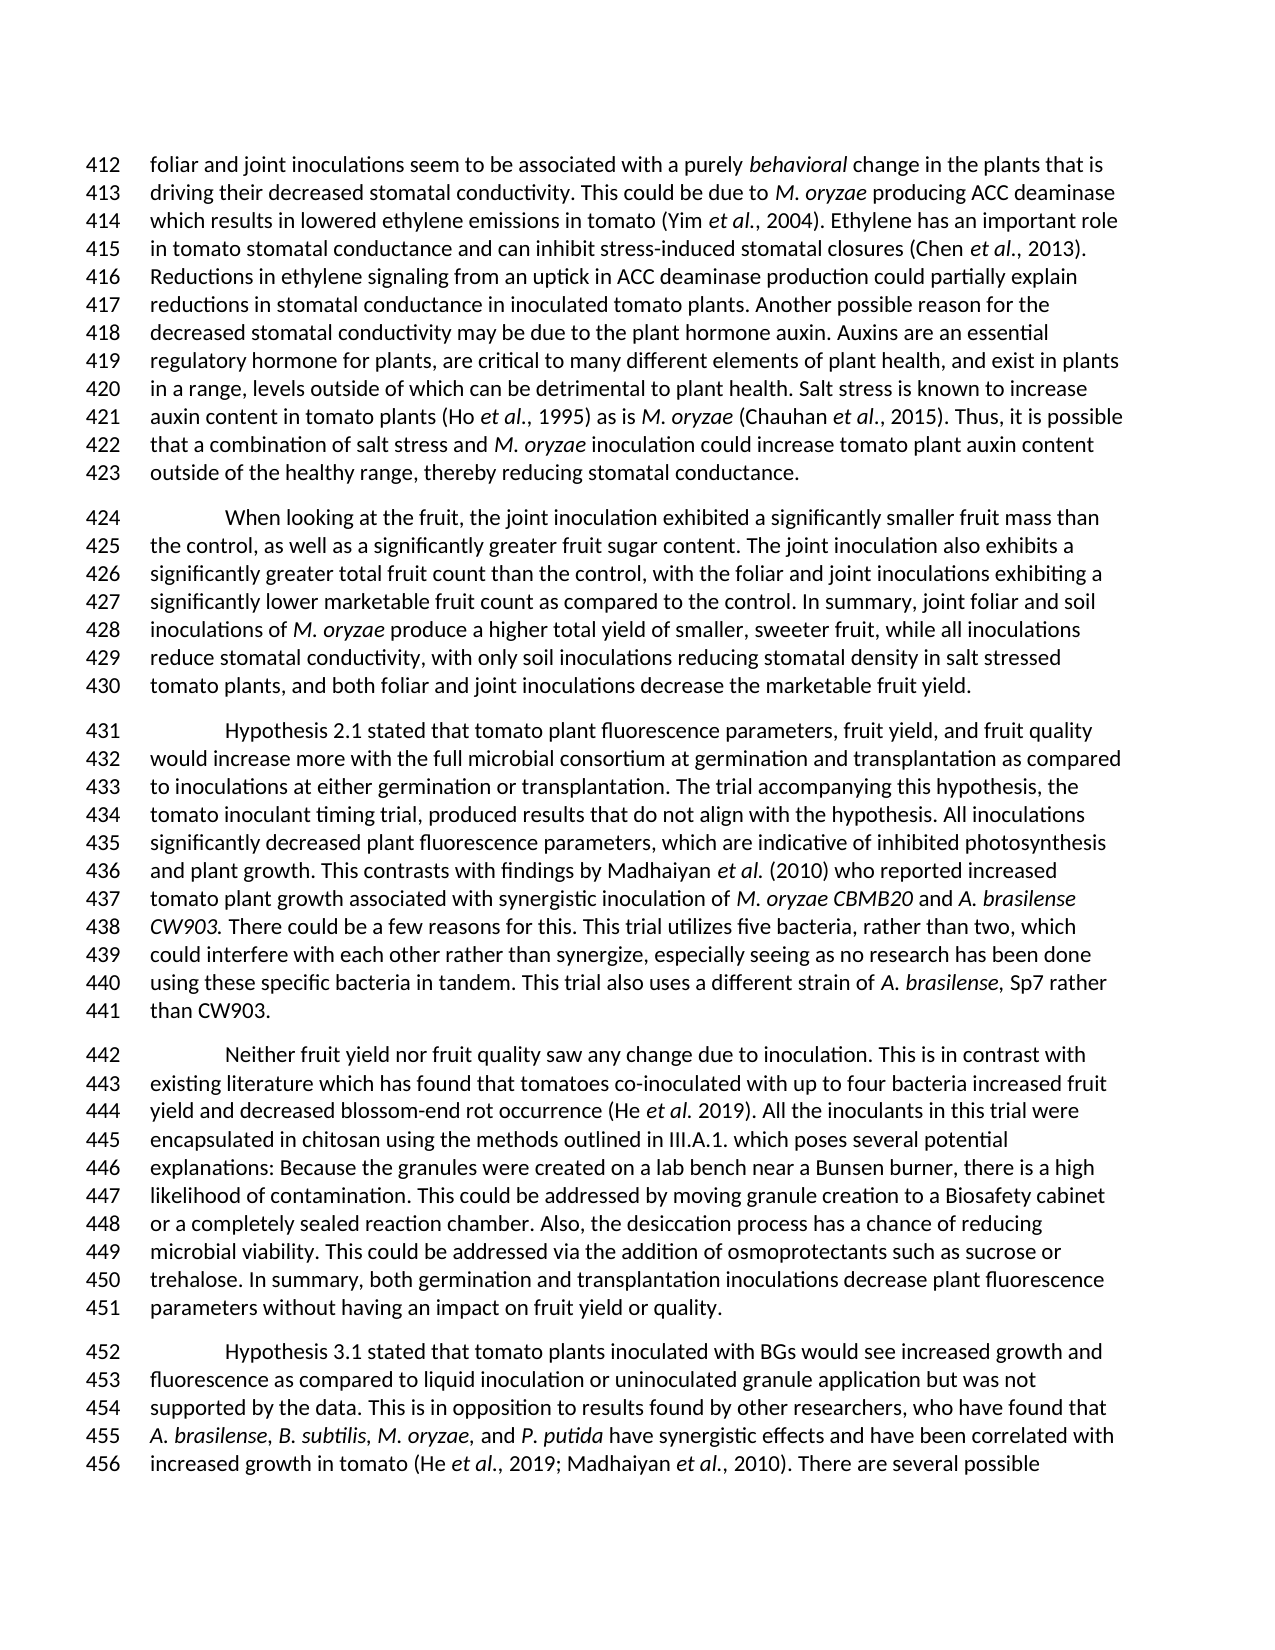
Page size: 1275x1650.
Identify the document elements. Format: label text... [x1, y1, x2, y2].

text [150, 1337, 1125, 1478]
text Hypothesis 2.1 stated that tomato plant fluorescence parameters, fruit yield, and fruit quality would increase more with the full microbial consortium at germination and transplantation as compared to inoculations at either germination or transplantation. The trial accompanying this hypothesis, the tomato inoculant timing trial, produced results that do not align with the hypothesis. All inoculations significantly decreased plant fluorescence parameters, which are indicative of inhibited photosynthesis and plant growth. This contrasts with findings by Madhaiyan et al. (2010) who reported increased tomato plant growth associated with synergistic inoculation of M. oryzae CBMB20 and A. brasilense CW903. There could be a few reasons for this. This trial utilizes five bacteria, rather than two, which could interfere with each other rather than synergize, especially seeing as no research has been done using these specific bacteria in tandem. This trial also uses a different strain of A. brasilense, Sp7 rather than CW903. [150, 716, 1125, 1024]
text Neither fruit yield nor fruit quality saw any change due to inoculation. This is in contrast with existing literature which has found that tomatoes co-inoculated with up to four bacteria increased fruit yield and decreased blossom-end rot occurrence (He et al. 2019). All the inoculants in this trial were encapsulated in chitosan using the methods outlined in III.A.1. which poses several potential explanations: Because the granules were created on a lab bench near a Bunsen burner, there is a high likelihood of contamination. This could be addressed by moving granule creation to a Biosafety cabinet or a completely sealed reaction chamber. Also, the desiccation process has a chance of reducing microbial viability. This could be addressed via the addition of osmoprotectants such as sucrose or trehalose. In summary, both germination and transplantation inoculations decrease plant fluorescence parameters without having an impact on fruit yield or quality. [150, 1041, 1125, 1321]
text When looking at the fruit, the joint inoculation exhibited a significantly smaller fruit mass than the control, as well as a significantly greater fruit sugar content. The joint inoculation also exhibits a significantly greater total fruit count than the control, with the foliar and joint inoculations exhibiting a significantly lower marketable fruit count as compared to the control. In summary, joint foliar and soil inoculations of M. oryzae produce a higher total yield of smaller, sweeter fruit, while all inoculations reduce stomatal conductivity, with only soil inoculations reducing stomatal density in salt stressed tomato plants, and both foliar and joint inoculations decrease the marketable fruit yield. [150, 503, 1125, 699]
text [150, 150, 1125, 486]
